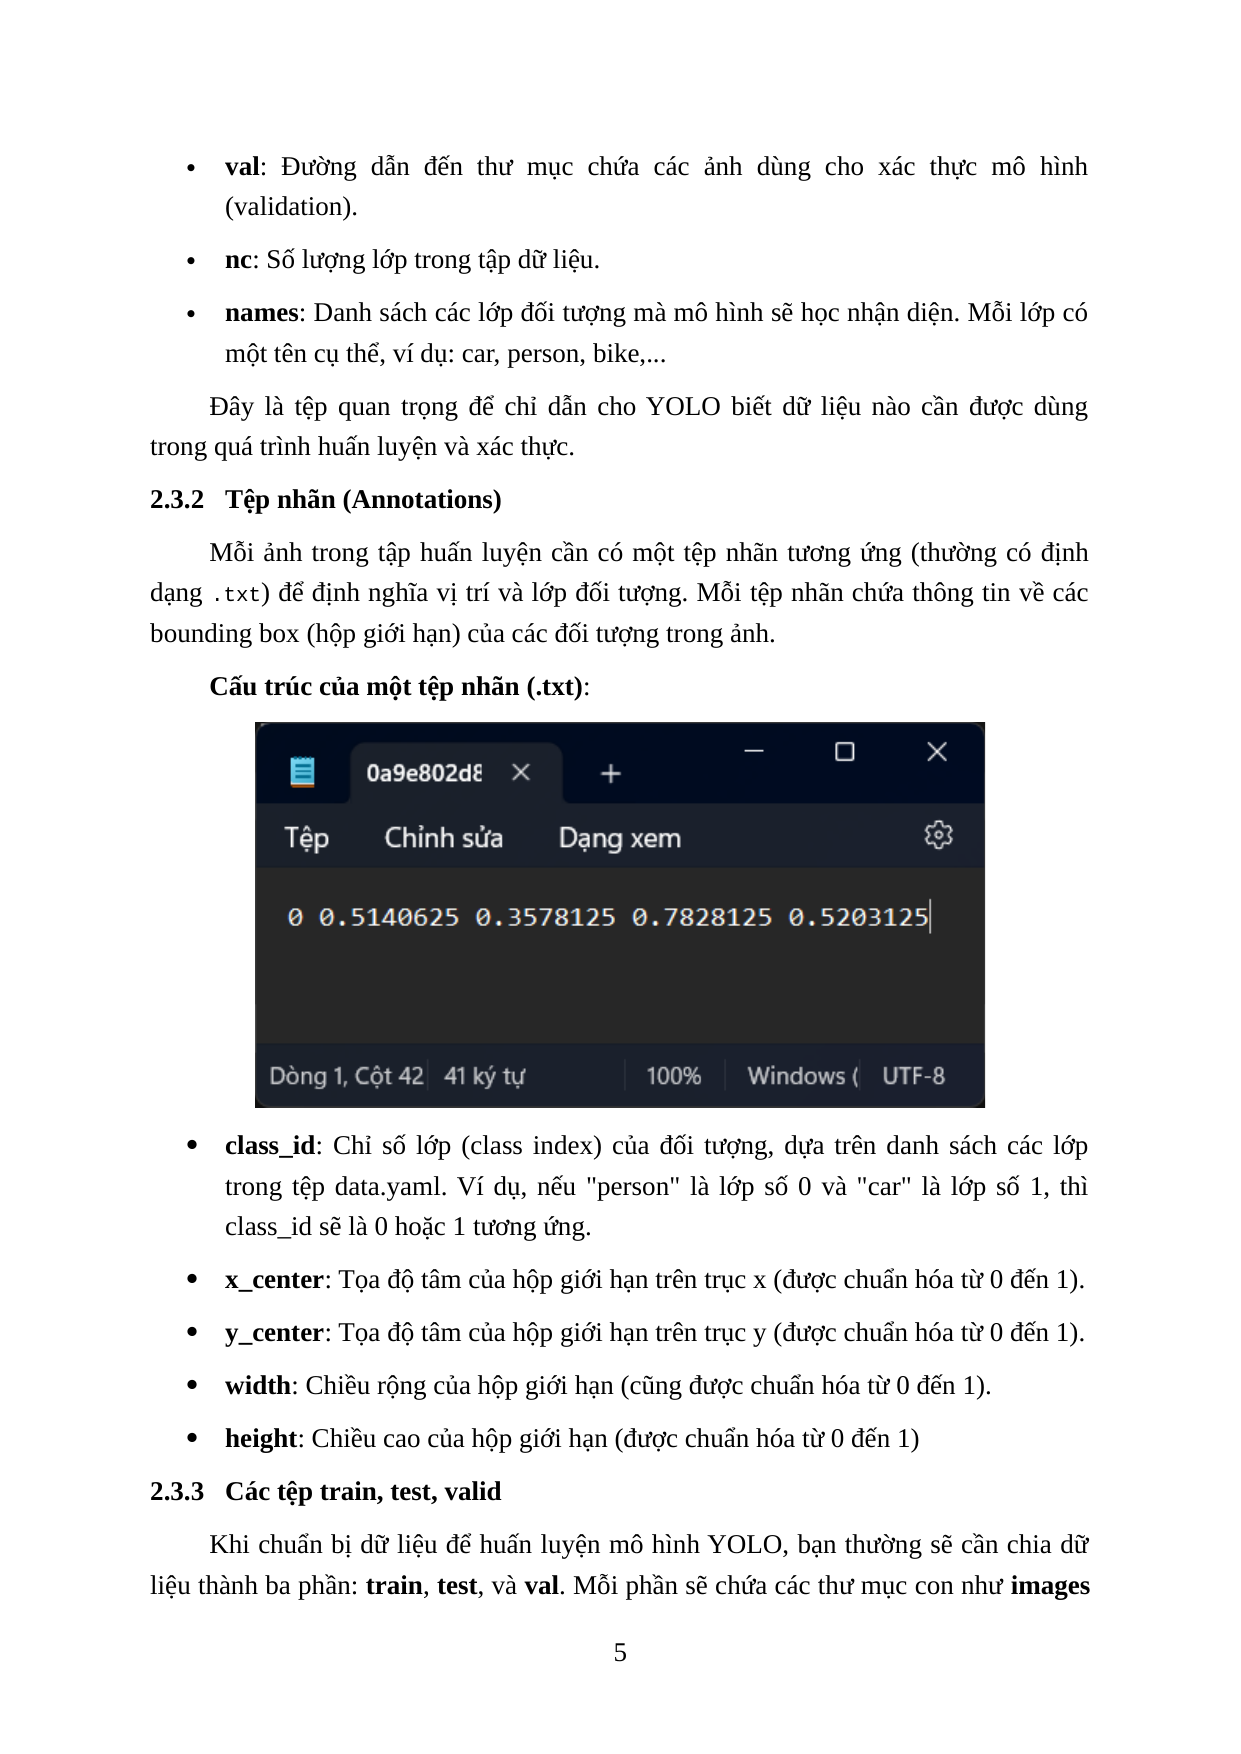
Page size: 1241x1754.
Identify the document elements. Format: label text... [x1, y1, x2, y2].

subtitle Tệp nhãn (Annotations) [150, 483, 1090, 514]
list x_center: Tọa độ tâm của hộp giới hạn trên trục x (được chuẩn hóa từ 0 đến 1). [187, 1263, 1090, 1294]
text Đây là tệp quan trọng để chỉ dẫn cho YOLO biết dữ liệu nào cần được dùng trong quá trình huấn luyện và xác thực. [150, 389, 1090, 461]
subtitle Các tệp train, test, valid [150, 1476, 1090, 1507]
list names: Danh sách các lớp đối tượng mà mô hình sẽ học nhận diện. Mỗi lớp có một tên cụ thể, ví dụ: car, person, bike,... [187, 296, 1090, 368]
list y_center: Tọa độ tâm của hộp giới hạn trên trục y (được chuẩn hóa từ 0 đến 1). [187, 1316, 1090, 1347]
list val: Đường dẫn đến thư mục chứa các ảnh dùng cho xác thực mô hình (validation). [187, 150, 1090, 222]
list height: Chiều cao của hộp giới hạn (được chuẩn hóa từ 0 đến 1) [187, 1422, 1090, 1454]
text Cấu trúc của một tệp nhãn (.txt): [150, 670, 1090, 701]
list class_id: Chỉ số lớp (class index) của đối tượng, dựa trên danh sách các lớp trong tệp data.yaml. Ví dụ, nếu "person" là lớp số 0 và "car" là lớp số 1, thì class_id sẽ là 0 hoặc 1 tương ứng. [187, 1129, 1090, 1241]
list width: Chiều rộng của hộp giới hạn (cũng được chuẩn hóa từ 0 đến 1). [187, 1369, 1090, 1401]
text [150, 1528, 1090, 1600]
list nc: Số lượng lớp trong tập dữ liệu. [187, 243, 1090, 274]
picture [255, 722, 986, 1108]
text Mỗi ảnh trong tập huấn luyện cần có một tệp nhãn tương ứng (thường có định dạng .txt) để định nghĩa vị trí và lớp đối tượng. Mỗi tệp nhãn chứa thông tin về các bounding box (hộp giới hạn) của các đối tượng trong ảnh. [150, 536, 1090, 648]
